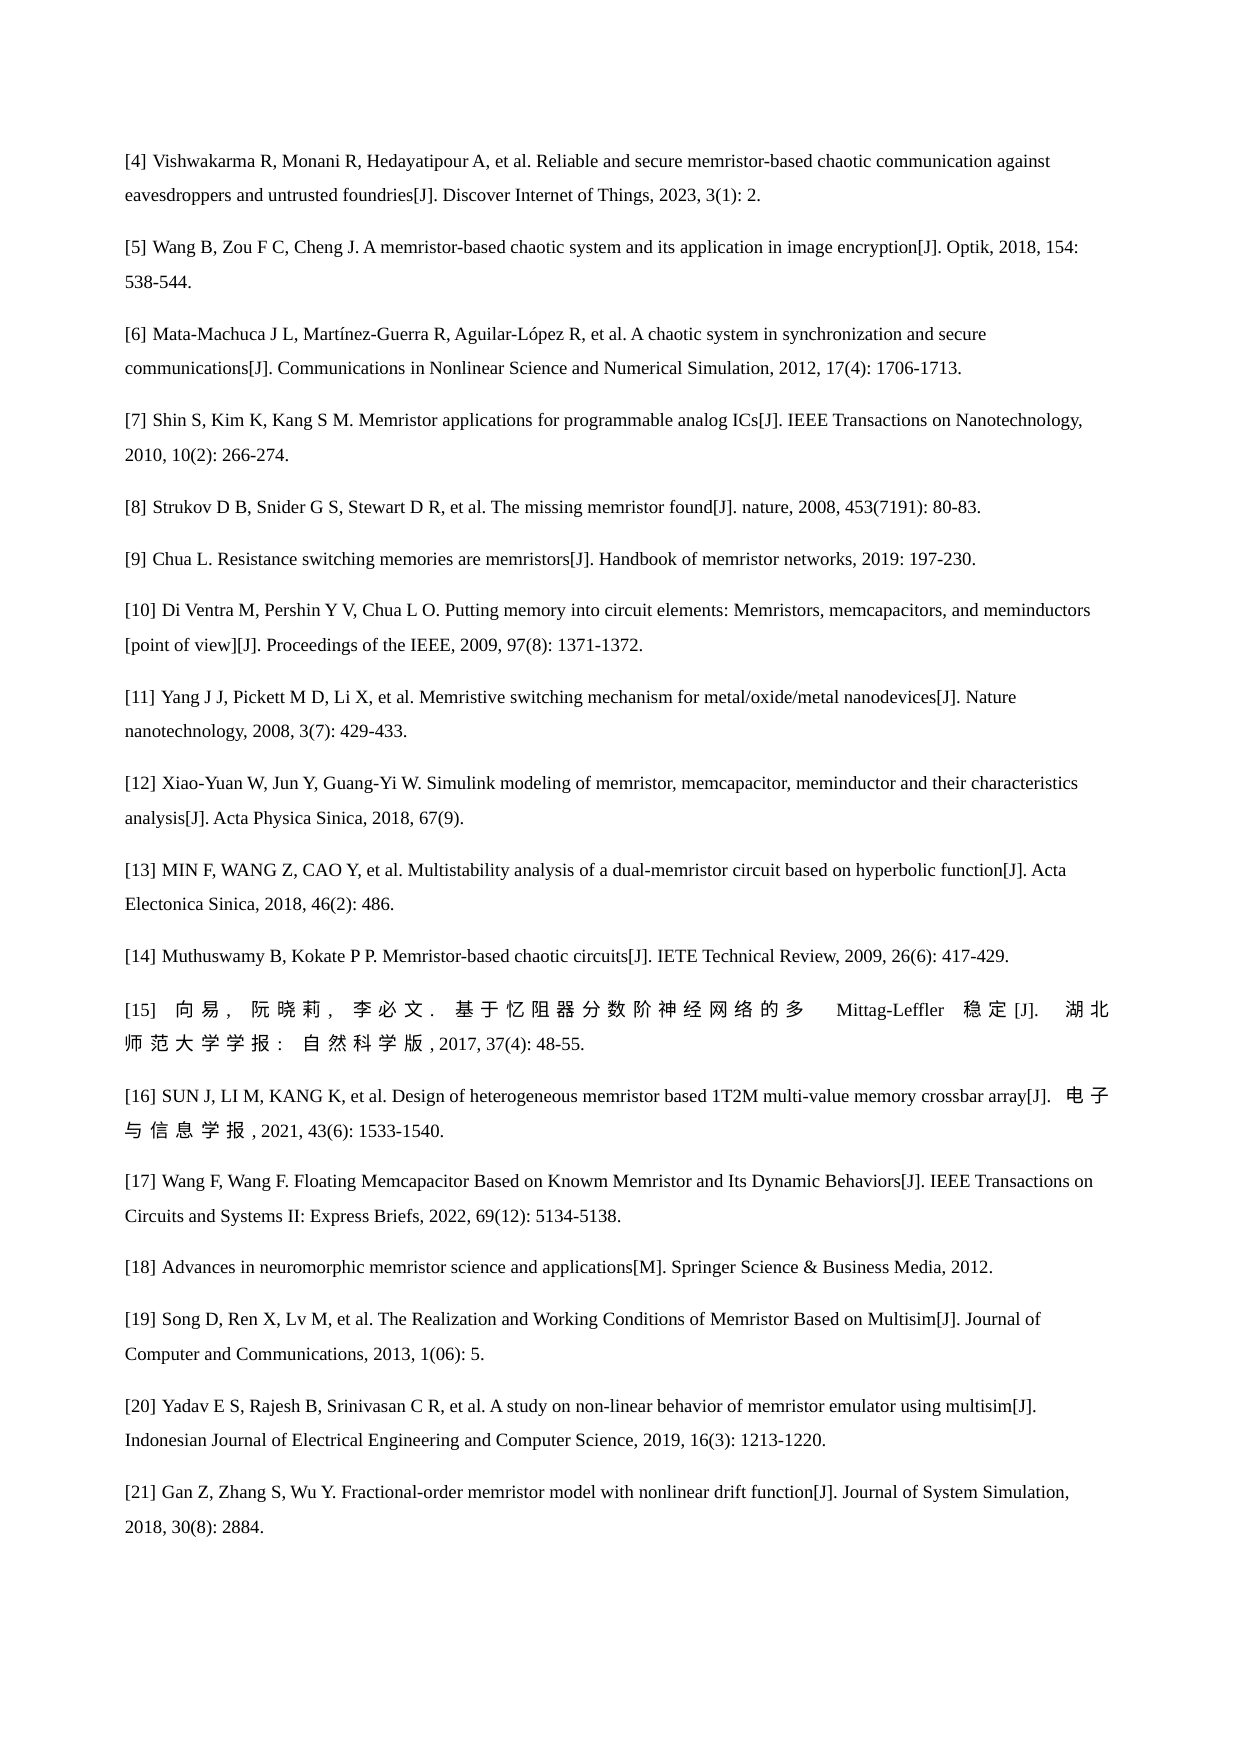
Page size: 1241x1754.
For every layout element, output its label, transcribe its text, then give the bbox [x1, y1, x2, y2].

text [15] 向易, 阮晓莉, 李必文. 基于忆阻器分数阶神经网络的多 Mittag-Leffler 稳定[J]. 湖北师范大学学报: 自然科学版, 2017, 37(4): 48-55. [124, 991, 1116, 1060]
text [18] Advances in neuromorphic memristor science and applications[M]. Springer Science & Business Media, 2012. [124, 1250, 1116, 1284]
text [4] Vishwakarma R, Monani R, Hedayatipour A, et al. Reliable and secure memristor-based chaotic communication against eavesdroppers and untrusted foundries[J]. Discover Internet of Things, 2023, 3(1): 2. [124, 143, 1116, 212]
text [13] MIN F, WANG Z, CAO Y, et al. Multistability analysis of a dual-memristor circuit based on hyperbolic function[J]. Acta Electonica Sinica, 2018, 46(2): 486. [124, 852, 1116, 921]
text [7] Shin S, Kim K, Kang S M. Memristor applications for programmable analog ICs[J]. IEEE Transactions on Nanotechnology, 2010, 10(2): 266-274. [124, 403, 1116, 472]
text [5] Wang B, Zou F C, Cheng J. A memristor-based chaotic system and its application in image encryption[J]. Optik, 2018, 154: 538-544. [124, 230, 1116, 299]
text [14] Muthuswamy B, Kokate P P. Memristor-based chaotic circuits[J]. IETE Technical Review, 2009, 26(6): 417-429. [124, 939, 1116, 973]
text [16] SUN J, LI M, KANG K, et al. Design of heterogeneous memristor based 1T2M multi-value memory crossbar array[J]. 电子与信息学报, 2021, 43(6): 1533-1540. [124, 1077, 1116, 1146]
text [12] Xiao-Yuan W, Jun Y, Guang-Yi W. Simulink modeling of memristor, memcapacitor, meminductor and their characteristics analysis[J]. Acta Physica Sinica, 2018, 67(9). [124, 766, 1116, 835]
text [6] Mata-Machuca J L, Martínez-Guerra R, Aguilar-López R, et al. A chaotic system in synchronization and secure communications[J]. Communications in Nonlinear Science and Numerical Simulation, 2012, 17(4): 1706-1713. [124, 316, 1116, 385]
text [20] Yadav E S, Rajesh B, Srinivasan C R, et al. A study on non-linear behavior of memristor emulator using multisim[J]. Indonesian Journal of Electrical Engineering and Computer Science, 2019, 16(3): 1213-1220. [124, 1388, 1116, 1457]
text [8] Strukov D B, Snider G S, Stewart D R, et al. The missing memristor found[J]. nature, 2008, 453(7191): 80-83. [124, 489, 1116, 524]
text [19] Song D, Ren X, Lv M, et al. The Realization and Working Conditions of Memristor Based on Multisim[J]. Journal of Computer and Communications, 2013, 1(06): 5. [124, 1302, 1116, 1371]
text [9] Chua L. Resistance switching memories are memristors[J]. Handbook of memristor networks, 2019: 197-230. [124, 541, 1116, 576]
text [10] Di Ventra M, Pershin Y V, Chua L O. Putting memory into circuit elements: Memristors, memcapacitors, and meminductors [point of view][J]. Proceedings of the IEEE, 2009, 97(8): 1371-1372. [124, 593, 1116, 662]
text [11] Yang J J, Pickett M D, Li X, et al. Memristive switching mechanism for metal/oxide/metal nanodevices[J]. Nature nanotechnology, 2008, 3(7): 429-433. [124, 679, 1116, 748]
text [17] Wang F, Wang F. Floating Memcapacitor Based on Knowm Memristor and Its Dynamic Behaviors[J]. IEEE Transactions on Circuits and Systems II: Express Briefs, 2022, 69(12): 5134-5138. [124, 1163, 1116, 1233]
text [21] Gan Z, Zhang S, Wu Y. Fractional-order memristor model with nonlinear drift function[J]. Journal of System Simulation, 2018, 30(8): 2884. [124, 1475, 1116, 1544]
